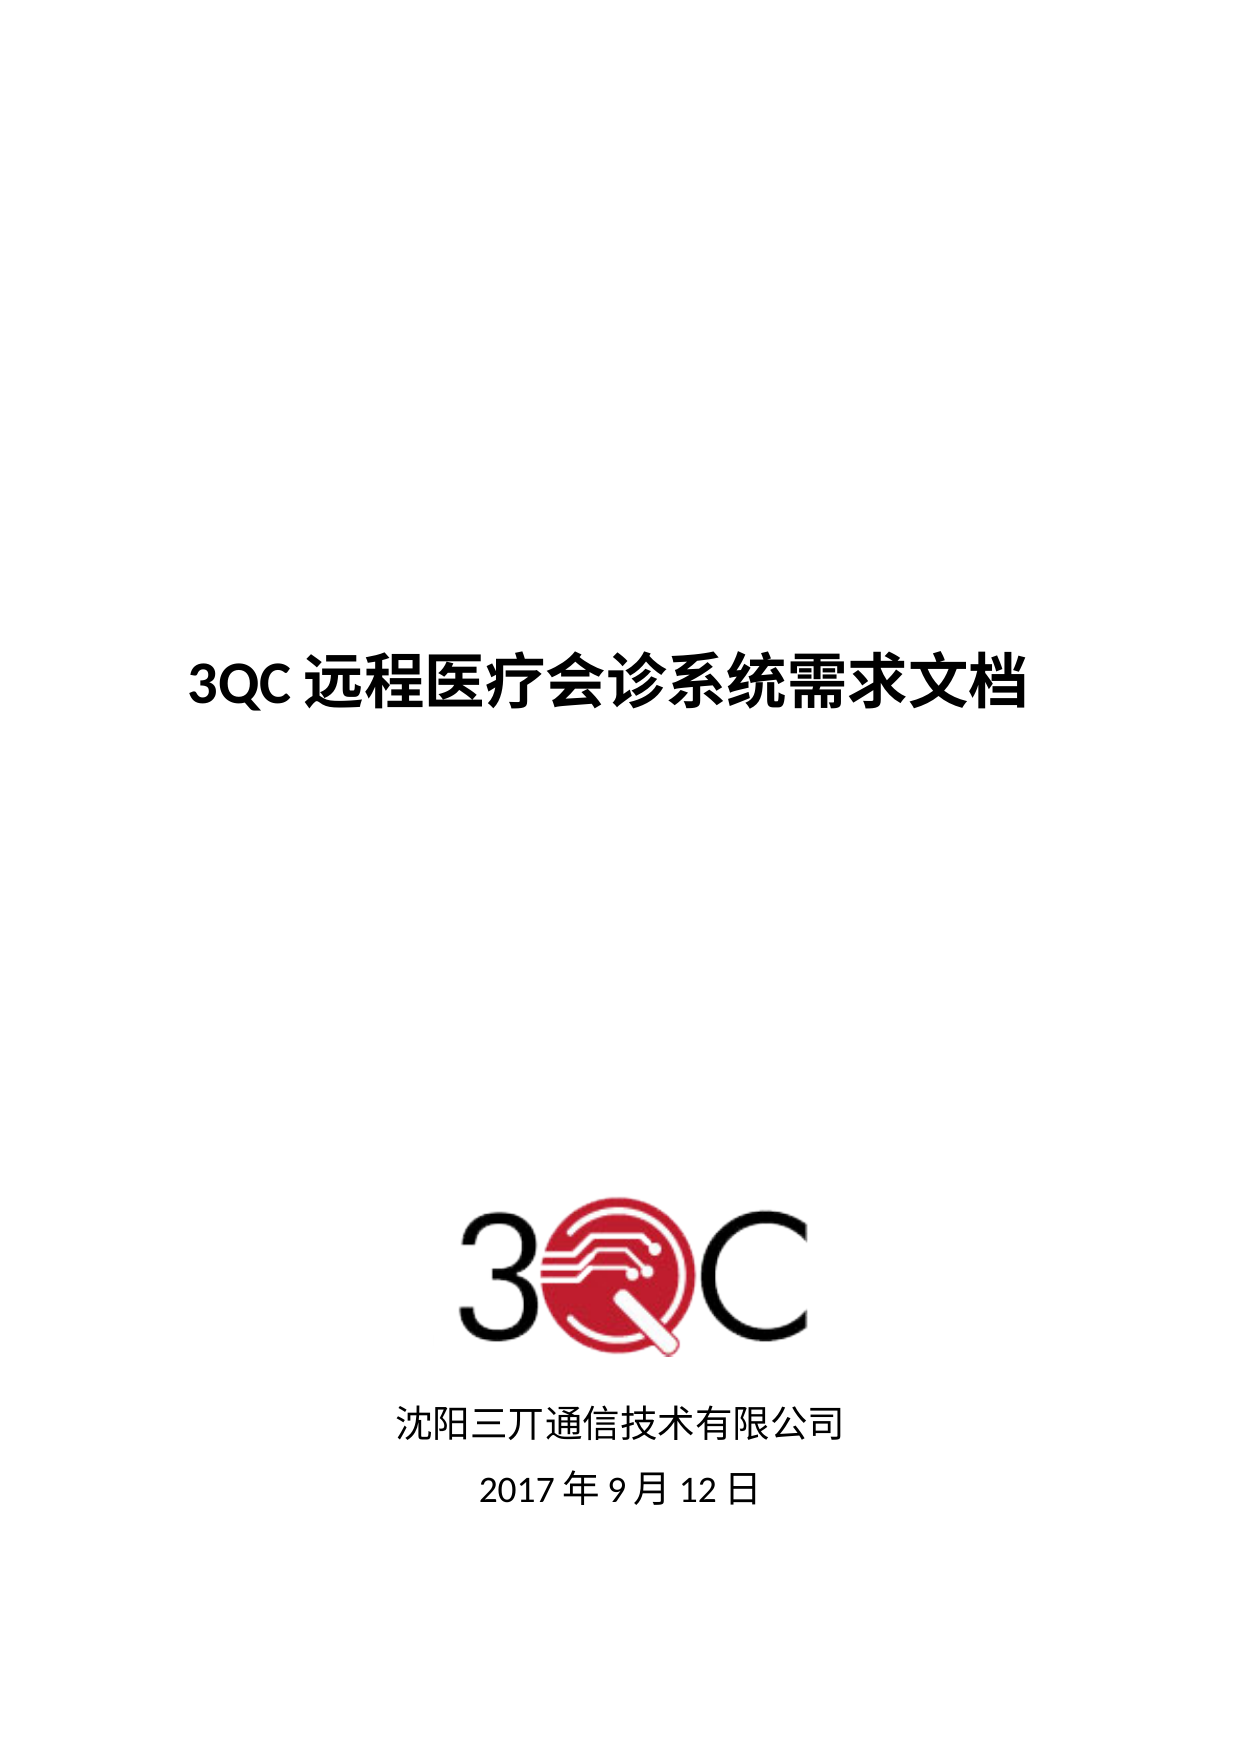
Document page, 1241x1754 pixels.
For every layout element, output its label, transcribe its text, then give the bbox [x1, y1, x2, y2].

text 沈阳三丌通信技术有限公司 [187, 1389, 1053, 1454]
text 3QC远程医疗会诊系统需求文档 [187, 628, 1053, 726]
text 2017年9月12日 [187, 1454, 1053, 1519]
picture [432, 1193, 808, 1357]
